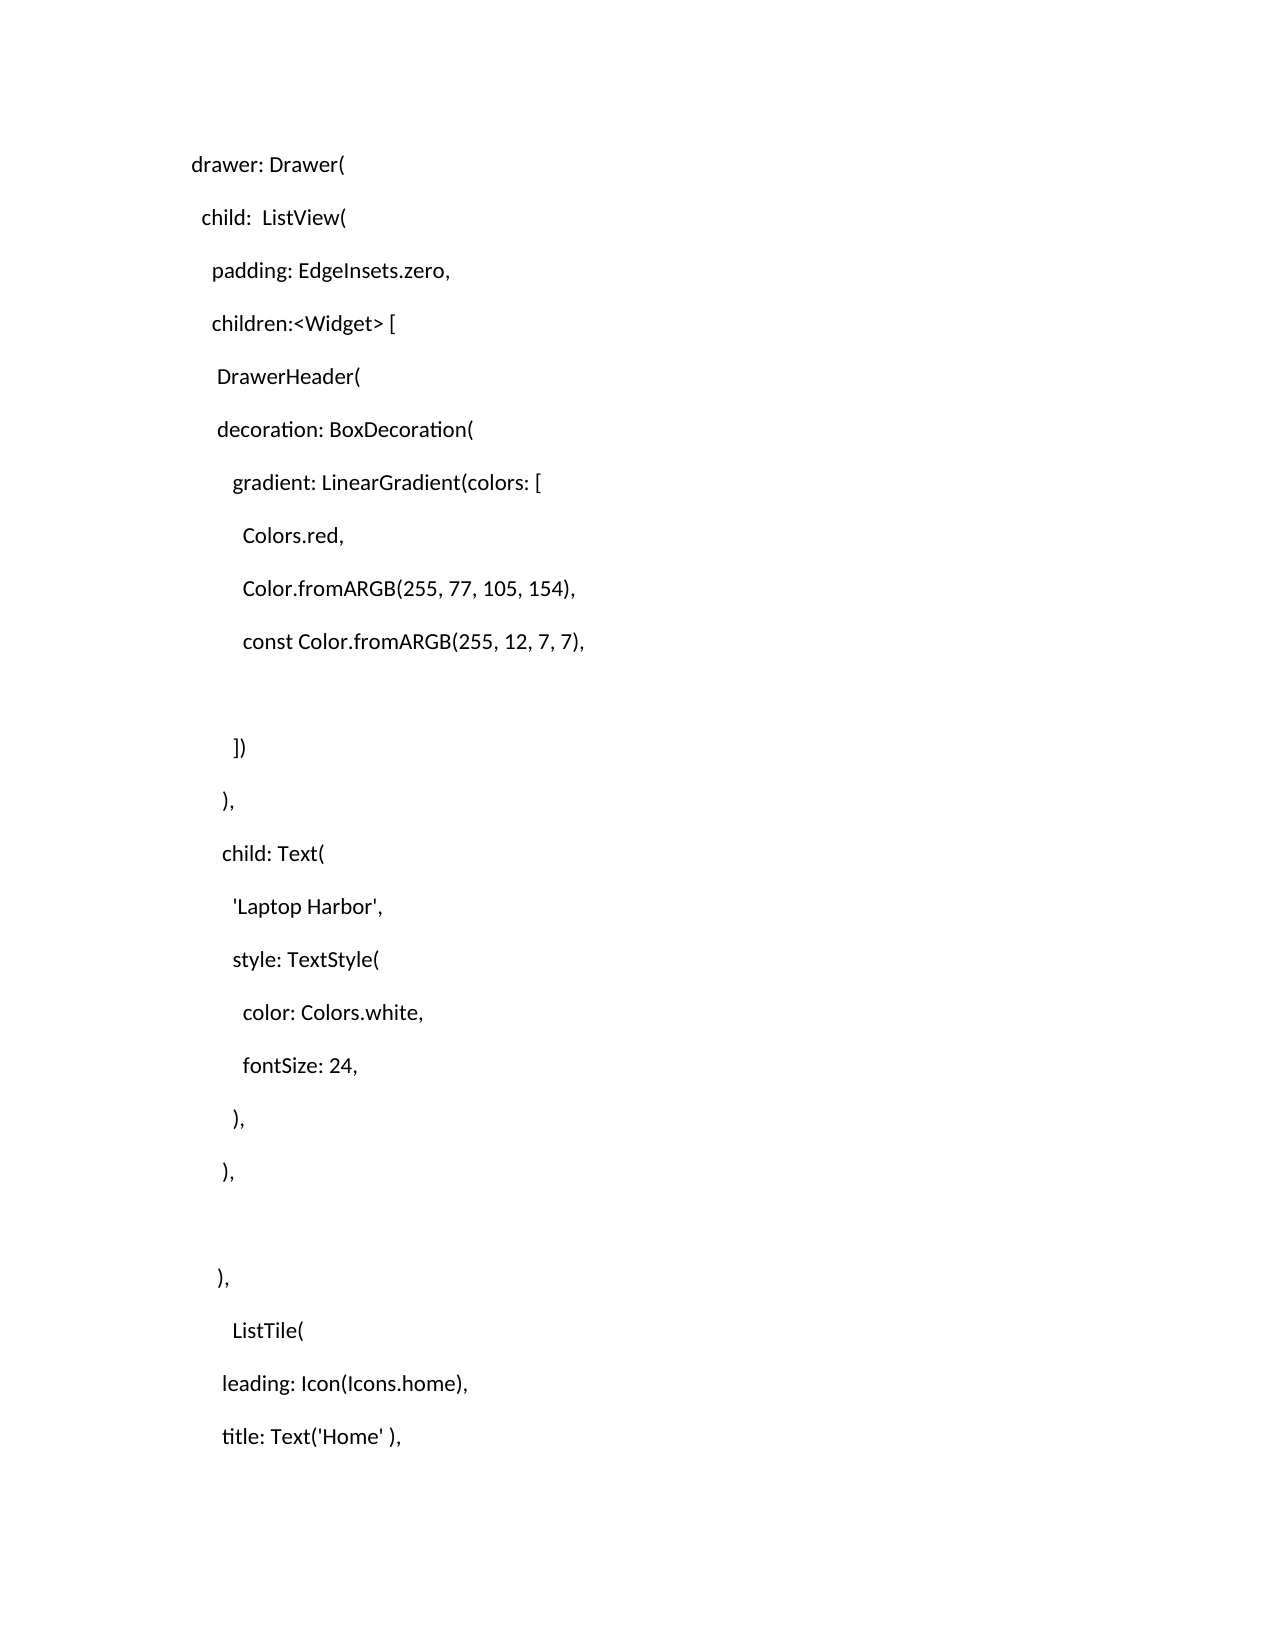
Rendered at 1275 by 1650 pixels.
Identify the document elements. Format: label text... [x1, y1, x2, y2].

text const Color.fromARGB(255, 12, 7, 7), [150, 627, 1125, 655]
text decoration: BoxDecoration( [150, 415, 1125, 443]
text leading: Icon(Icons.home), [150, 1369, 1125, 1397]
text child: ListView( [150, 203, 1125, 231]
text Color.fromARGB(255, 77, 105, 154), [150, 574, 1125, 602]
text child: Text( [150, 839, 1125, 867]
text title: Text('Home' ), [150, 1422, 1125, 1451]
text color: Colors.white, [150, 998, 1125, 1026]
text ), [150, 1104, 1125, 1132]
text gradient: LinearGradient(colors: [ [150, 468, 1125, 496]
text drawer: Drawer( [150, 150, 1125, 178]
text padding: EdgeInsets.zero, [150, 256, 1125, 284]
text style: TextStyle( [150, 945, 1125, 973]
text Colors.red, [150, 521, 1125, 549]
text DrawerHeader( [150, 362, 1125, 390]
text ListTile( [150, 1316, 1125, 1344]
text ]) [150, 733, 1125, 761]
text ), [150, 1157, 1125, 1185]
text 'Laptop Harbor', [150, 892, 1125, 920]
text ), [150, 1263, 1125, 1291]
text ), [150, 786, 1125, 814]
text children:<Widget> [ [150, 309, 1125, 337]
text fontSize: 24, [150, 1051, 1125, 1079]
